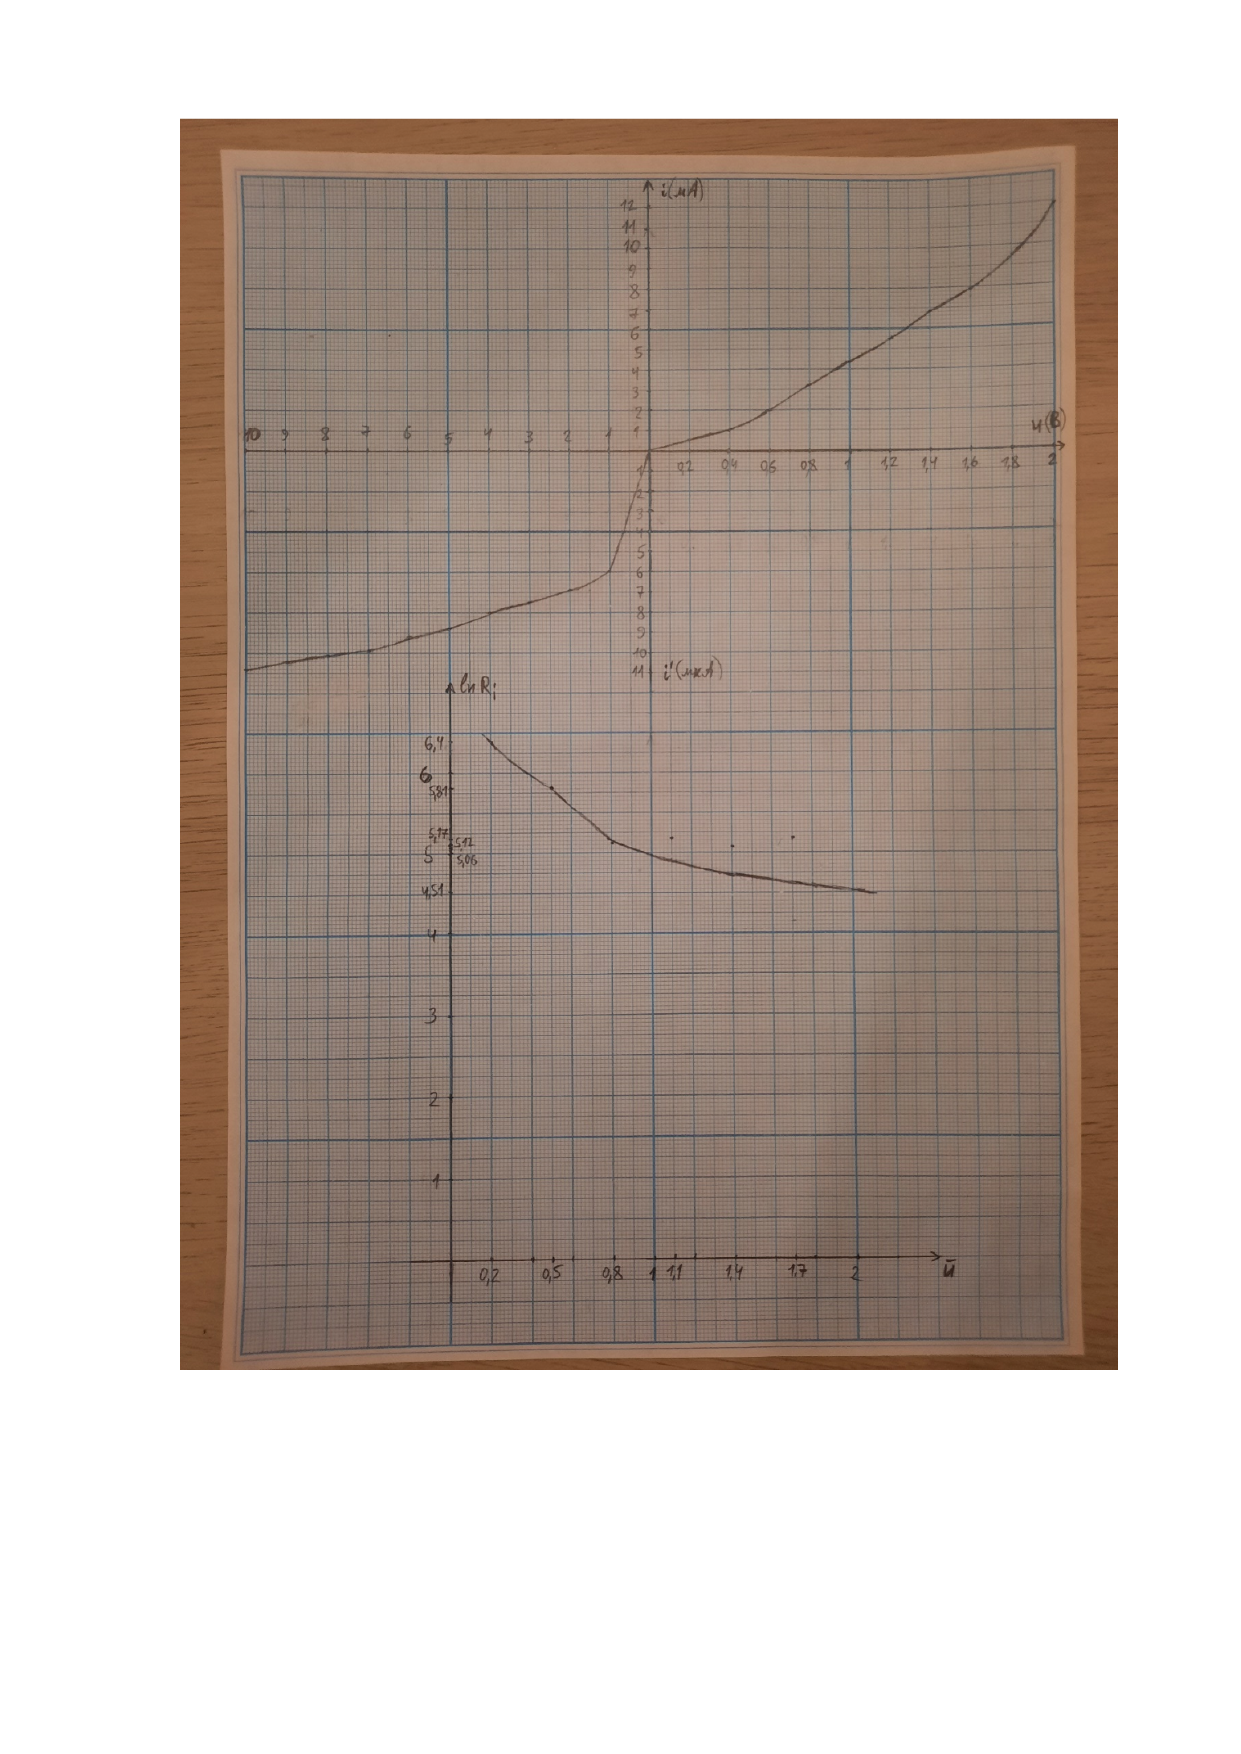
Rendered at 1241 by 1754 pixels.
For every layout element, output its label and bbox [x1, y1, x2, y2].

picture [181, 120, 1118, 1369]
